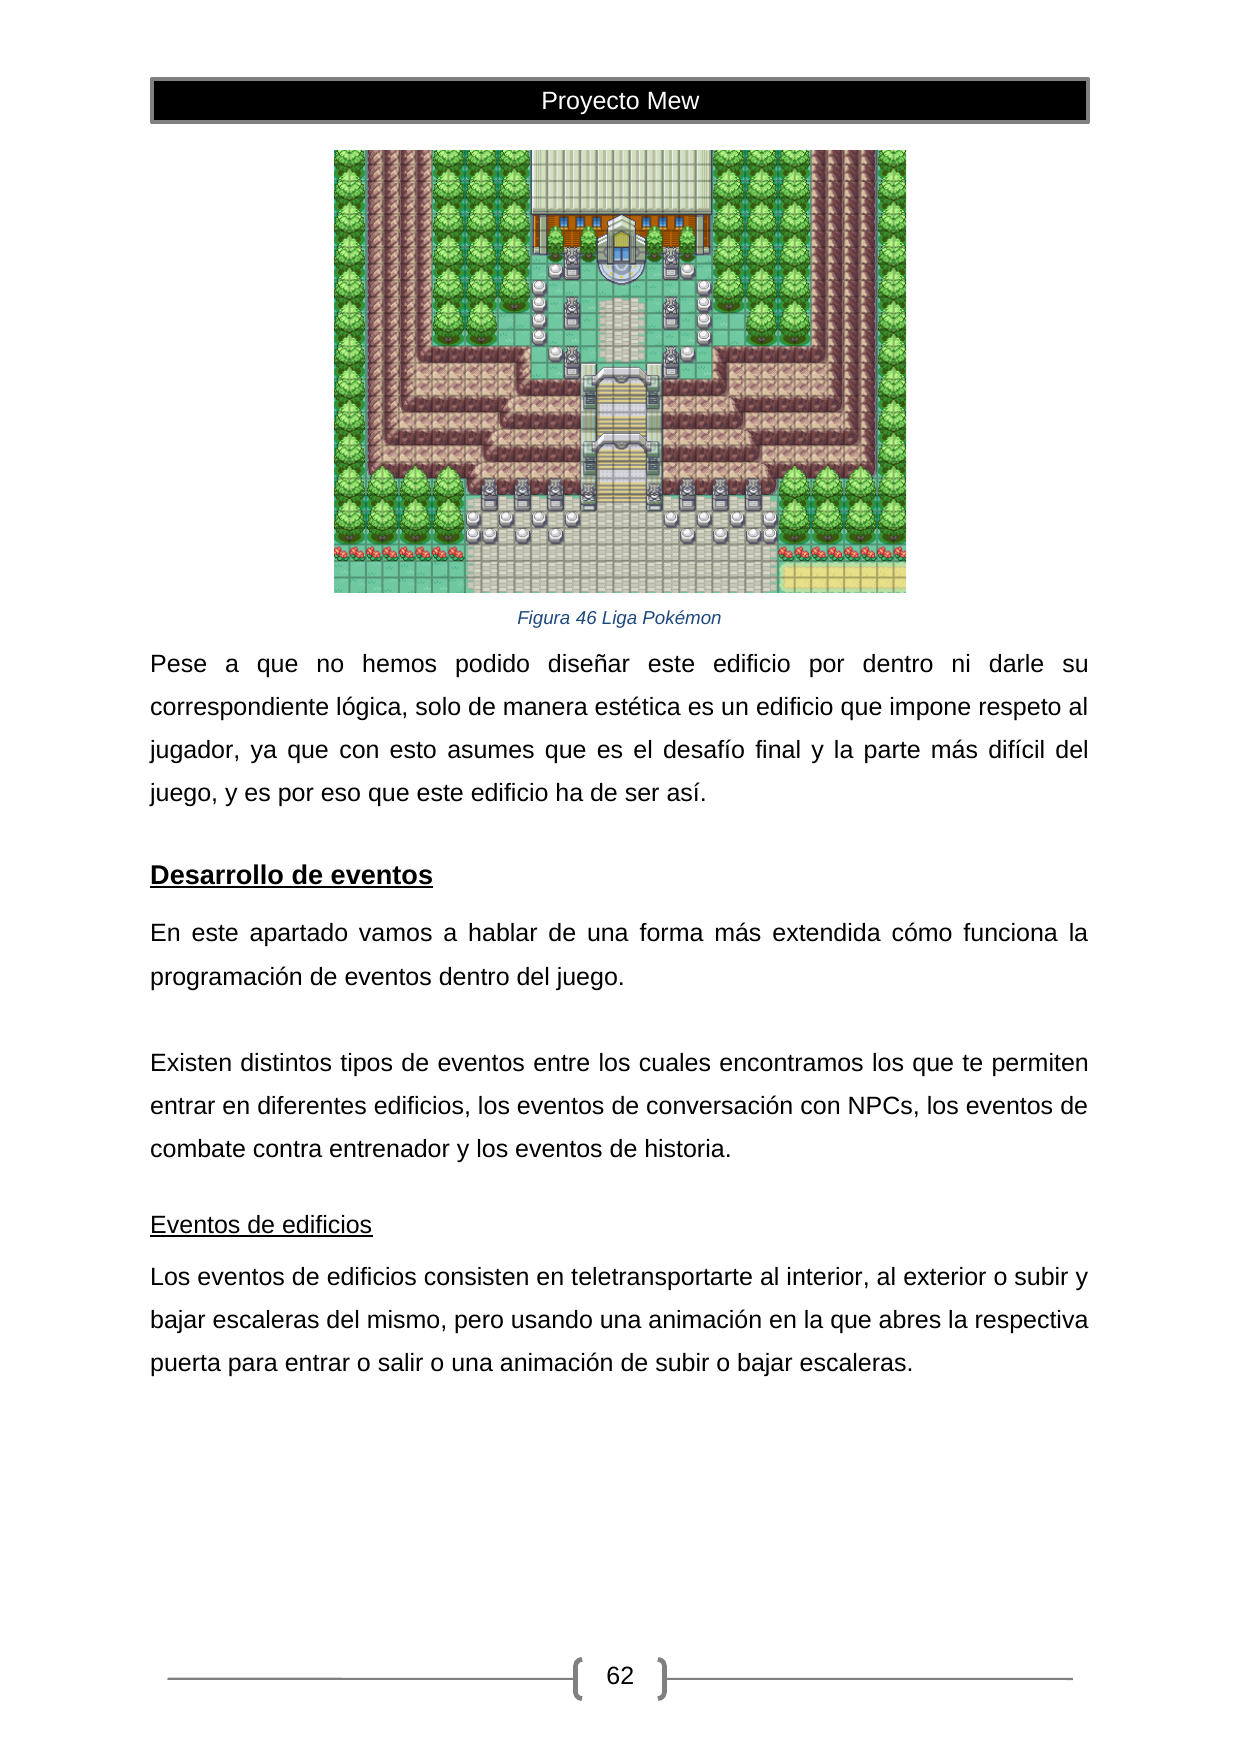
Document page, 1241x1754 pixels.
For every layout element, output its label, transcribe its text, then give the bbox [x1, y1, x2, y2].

text Pese a que no hemos podido diseñar este edificio por dentro ni darle su correspondiente lógica, solo de manera estética es un edificio que impone respeto al jugador, ya que con esto asumes que es el desafío final y la parte más difícil del juego, y es por eso que este edificio ha de ser así. [150, 649, 1090, 807]
subtitle Eventos de edificios [150, 1211, 1090, 1239]
text Figura 46 Liga Pokémon [150, 607, 1090, 628]
text Los eventos de edificios consisten en teletransportarte al interior, al exterior o subir y bajar escaleras del mismo, pero usando una animación en la que abres la respectiva puerta para entrar o salir o una animación de subir o bajar escaleras. [150, 1262, 1090, 1377]
subtitle Desarrollo de eventos [150, 859, 1090, 890]
text Existen distintos tipos de eventos entre los cuales encontramos los que te permiten entrar en diferentes edificios, los eventos de conversación con NPCs, los eventos de combate contra entrenador y los eventos de historia. [150, 1048, 1090, 1163]
picture [334, 150, 907, 593]
text En este apartado vamos a hablar de una forma más extendida cómo funciona la programación de eventos dentro del juego. [150, 918, 1090, 990]
